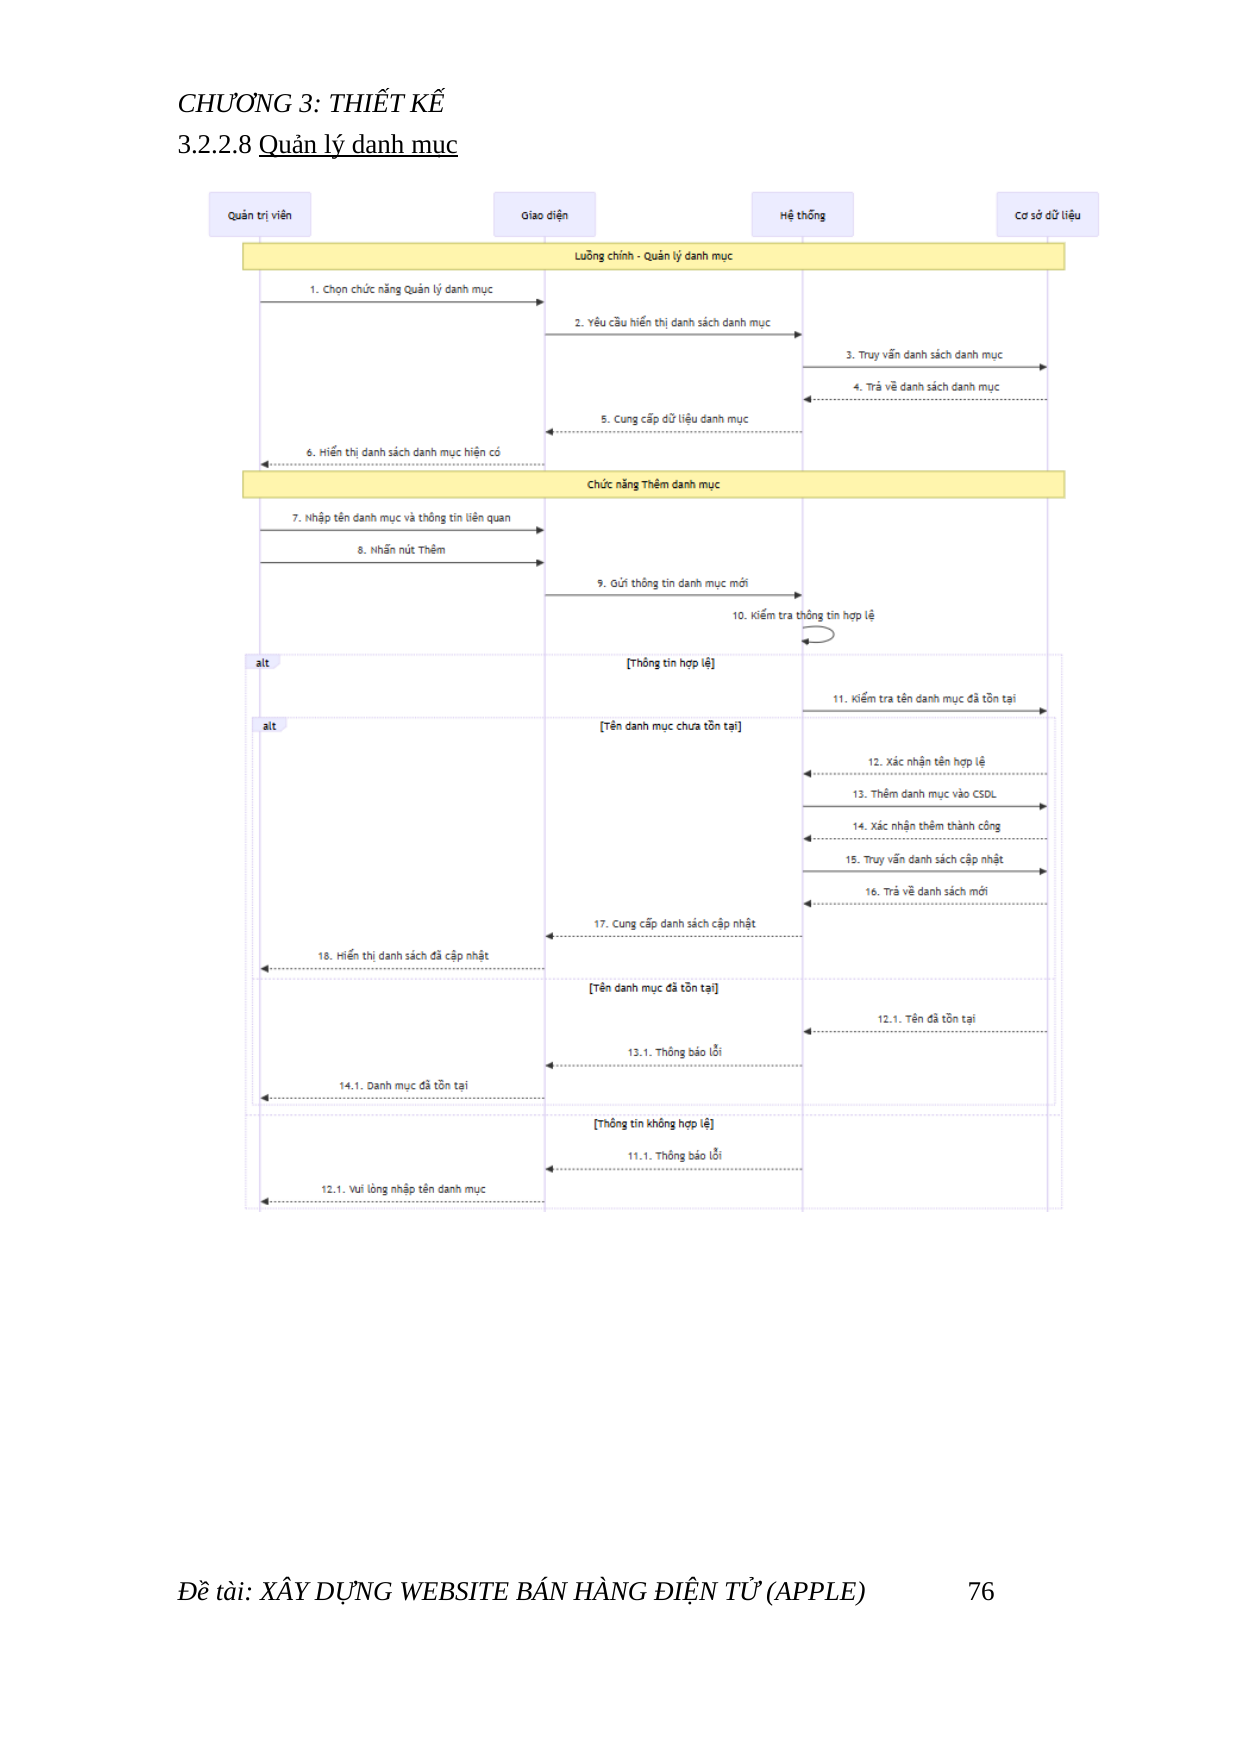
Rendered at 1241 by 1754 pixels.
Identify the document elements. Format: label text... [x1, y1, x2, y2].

picture [177, 180, 1123, 1212]
subtitle 3.2.2.8 Quản lý danh mục [177, 128, 1122, 159]
